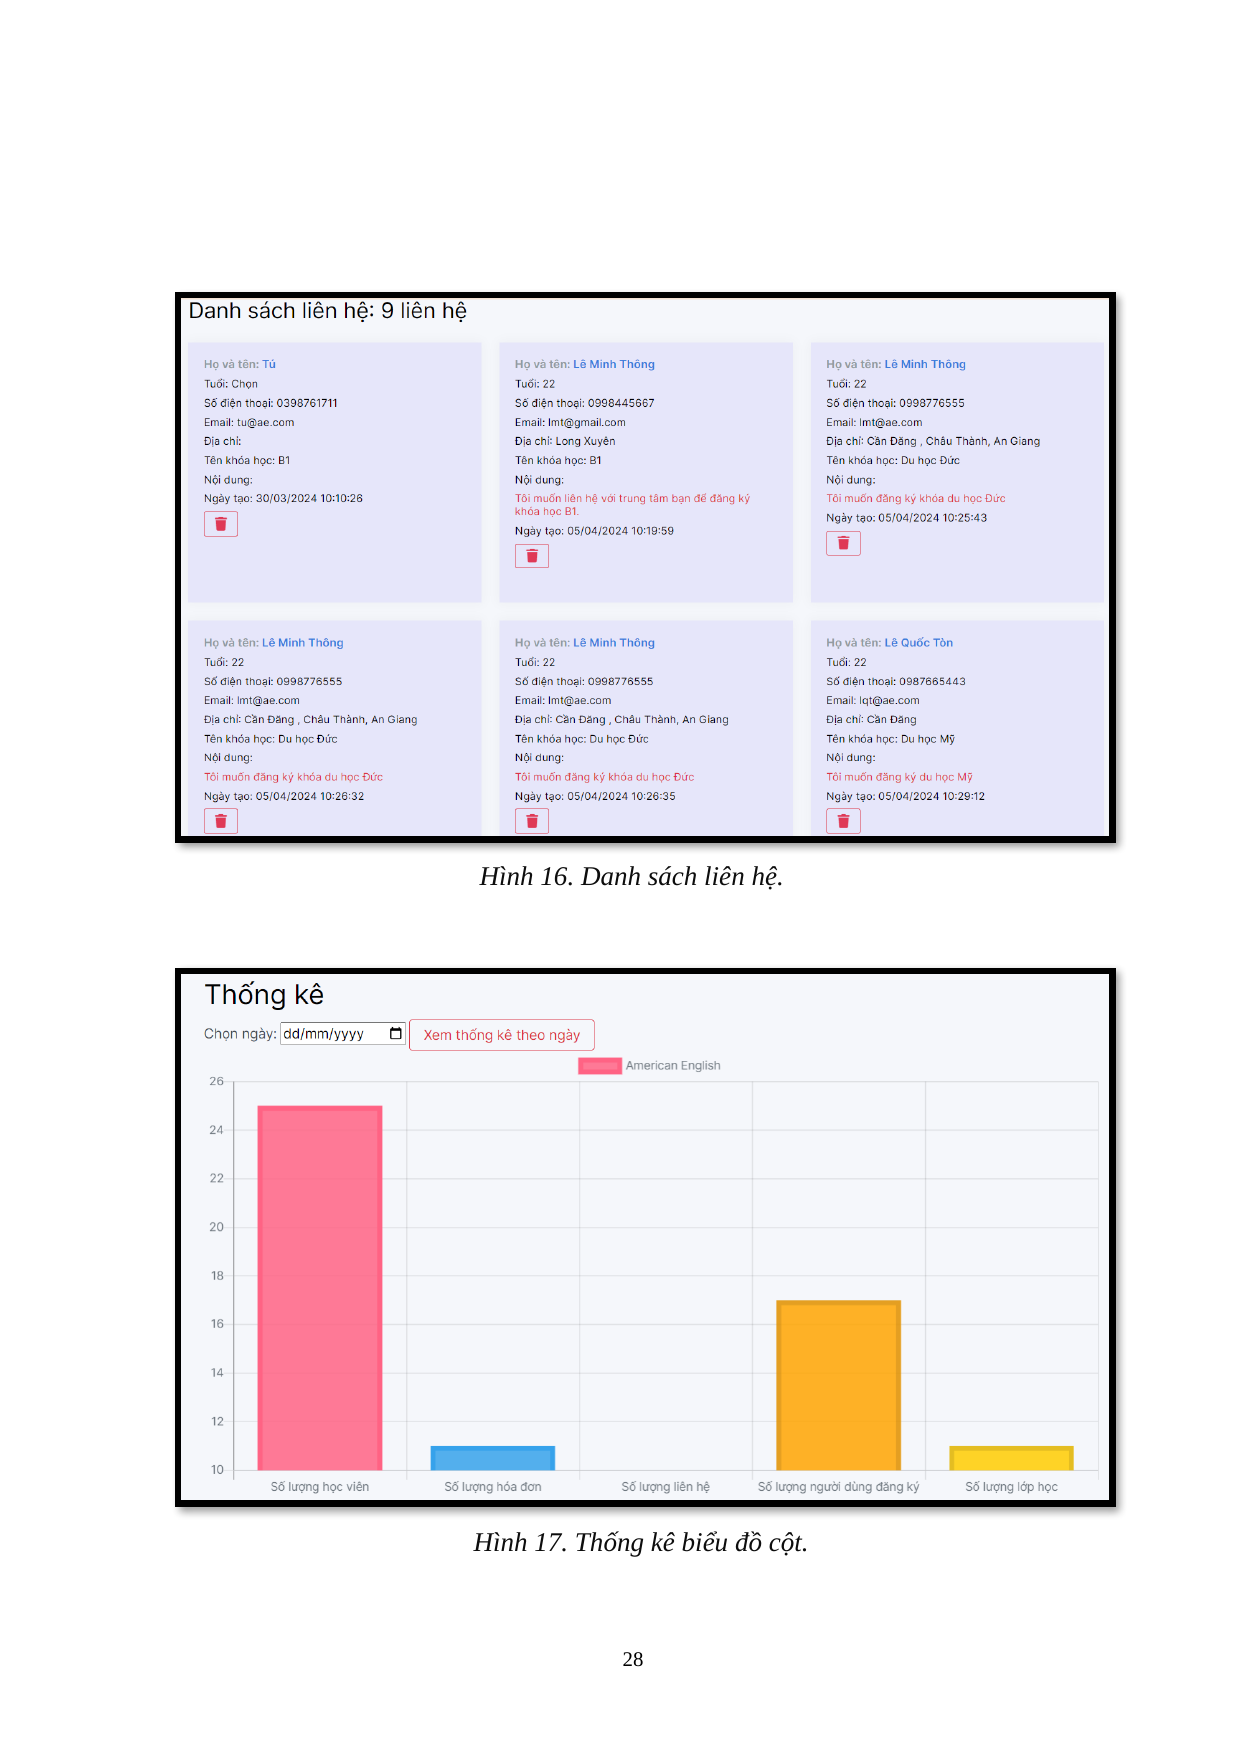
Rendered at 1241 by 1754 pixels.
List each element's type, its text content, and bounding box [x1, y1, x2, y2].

text Hình 16. Danh sách liên hệ. [169, 860, 1097, 891]
picture [181, 974, 1109, 1500]
text Hình 17. Thống kê biểu đồ cột. [187, 1526, 1097, 1557]
picture [181, 298, 1109, 836]
